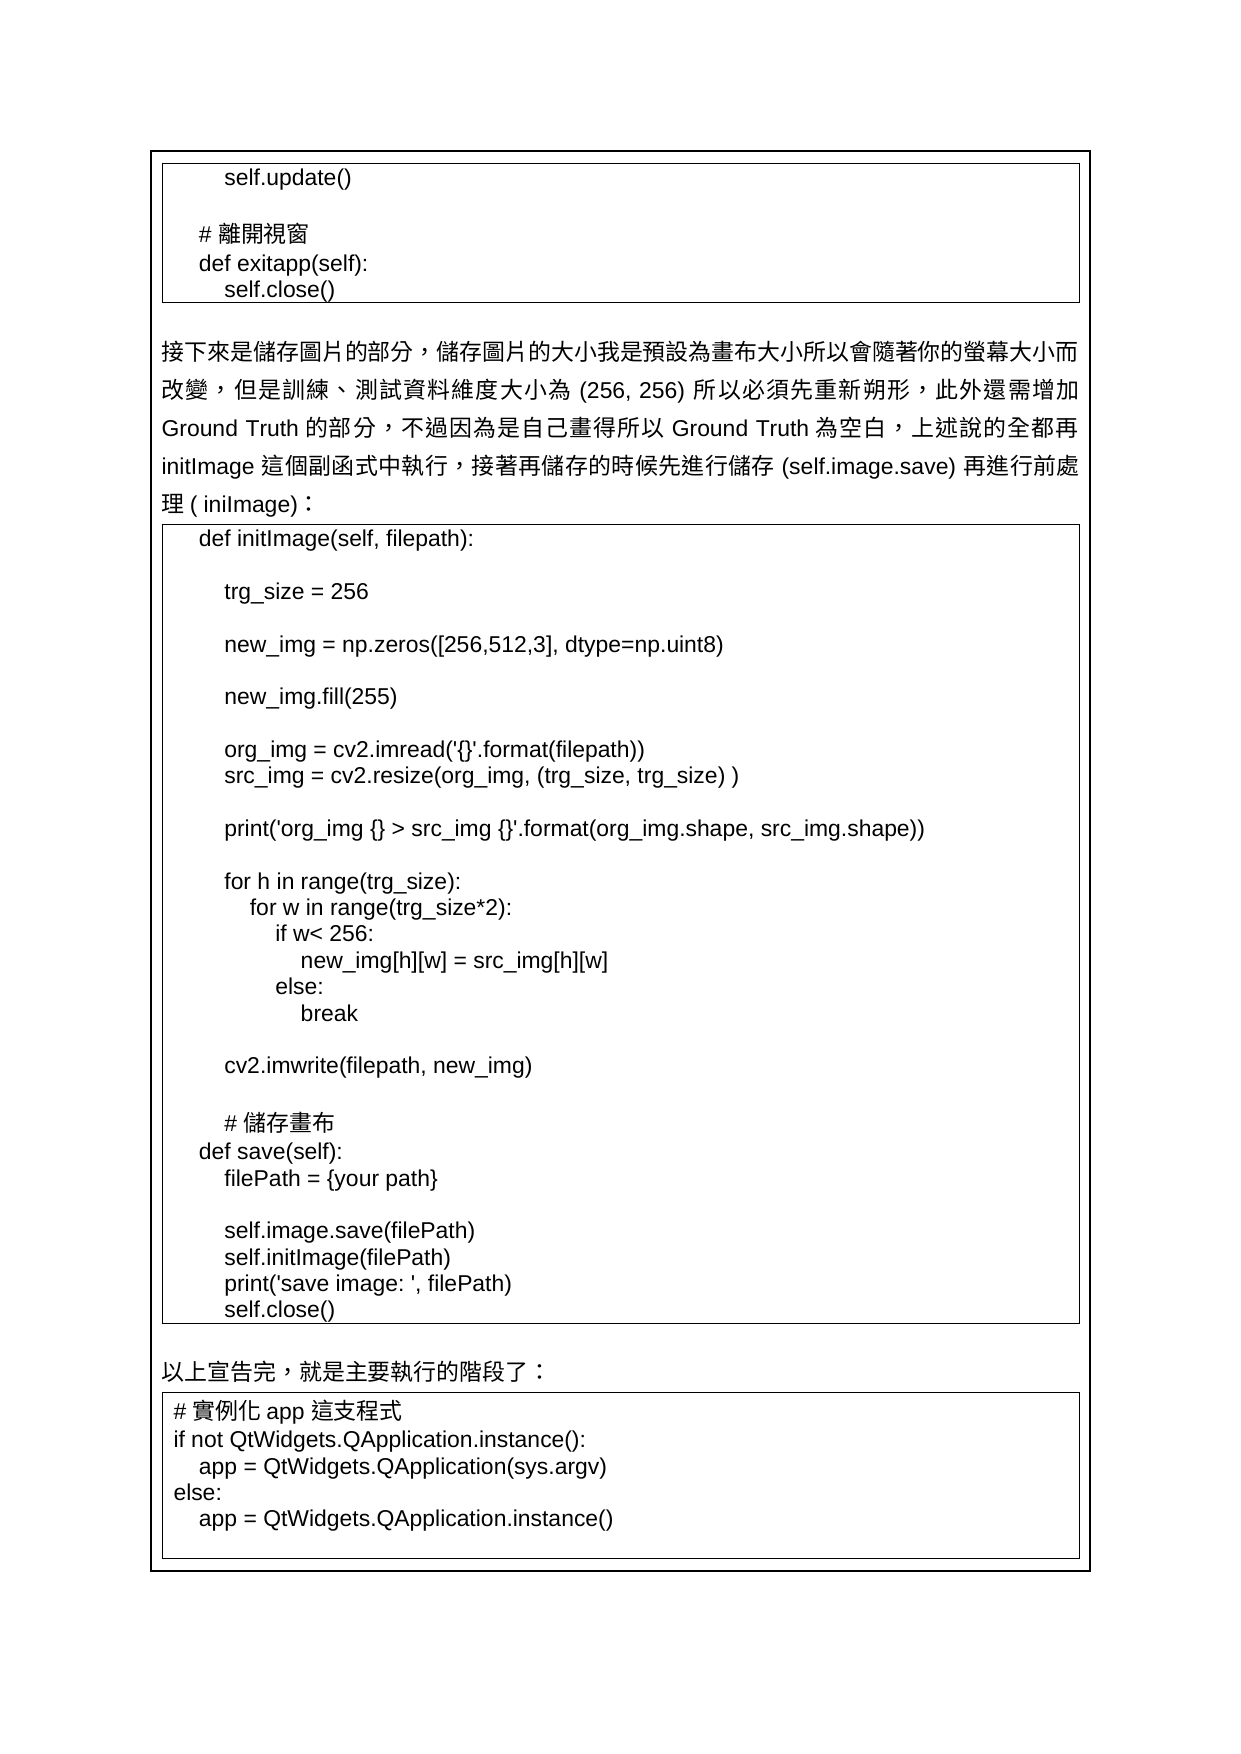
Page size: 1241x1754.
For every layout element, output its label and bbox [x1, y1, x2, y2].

table_cell [152, 152, 1089, 1569]
